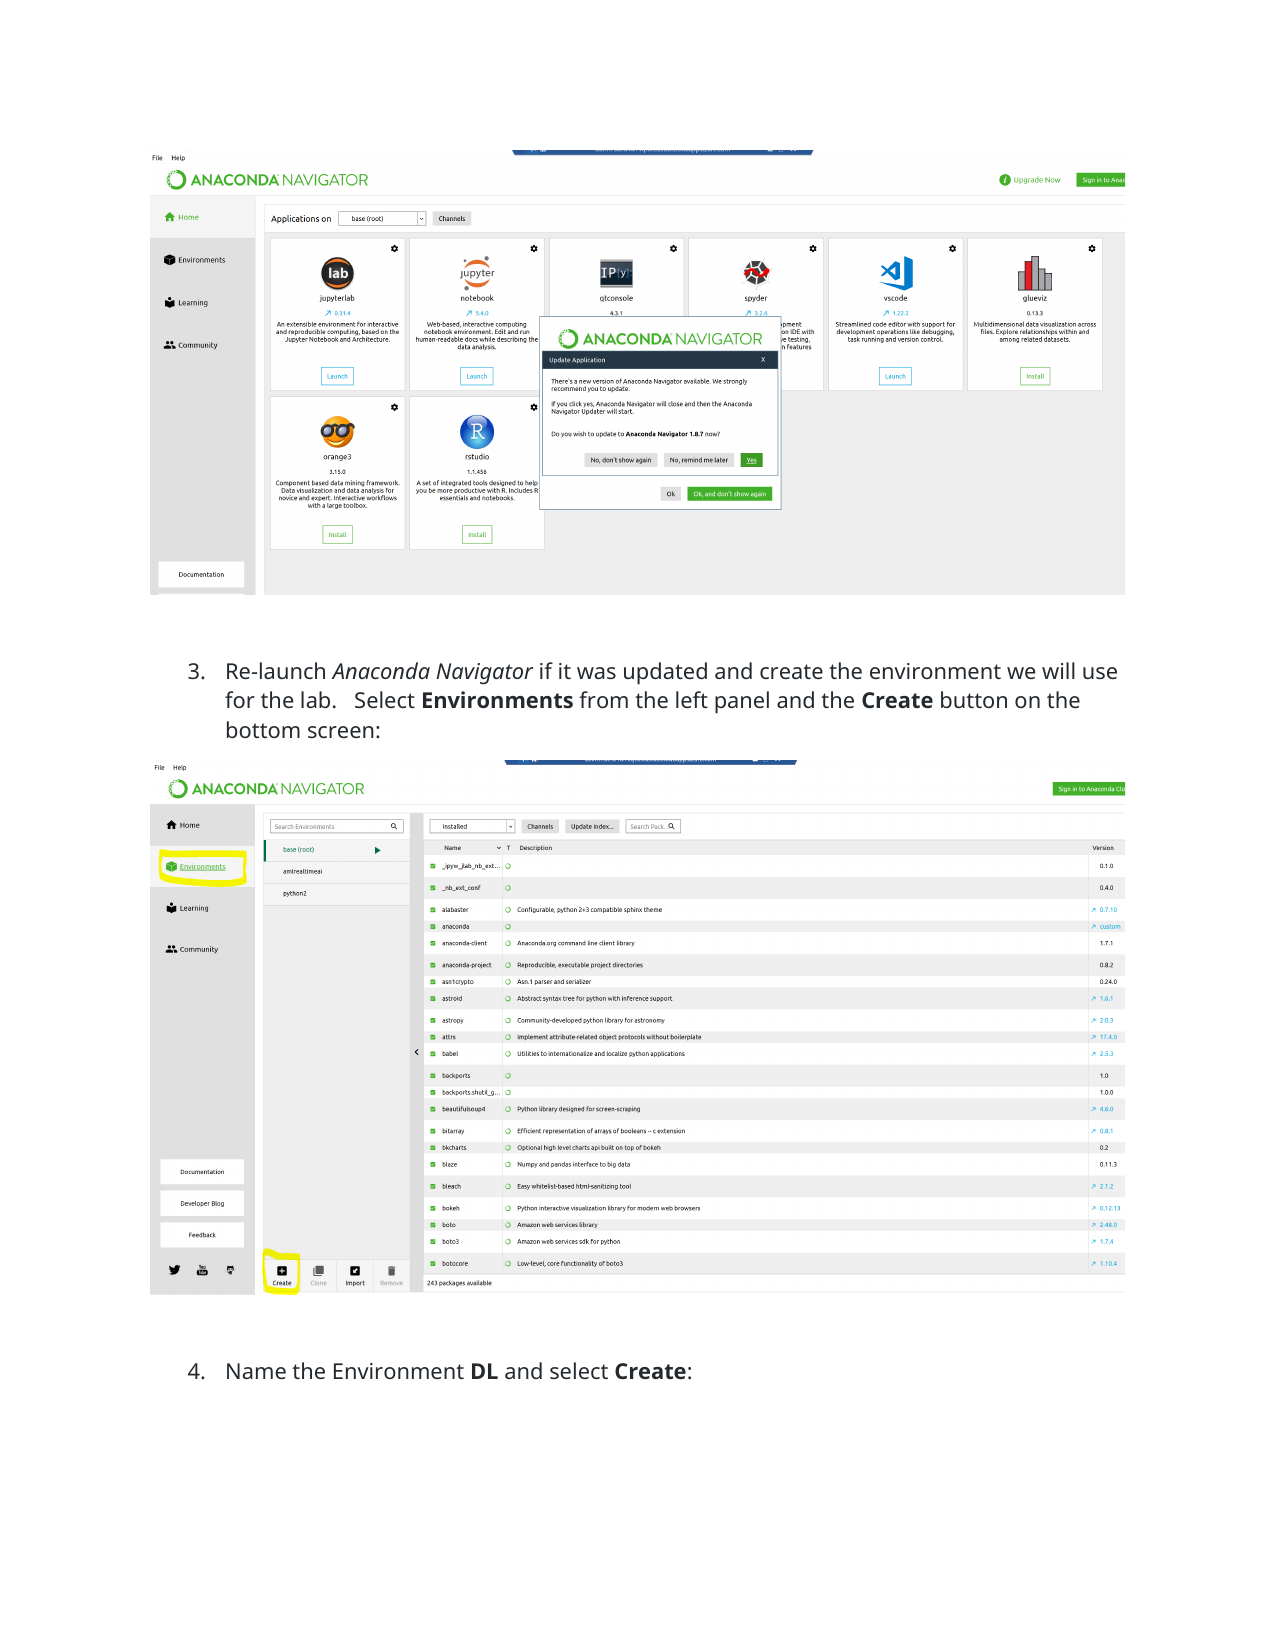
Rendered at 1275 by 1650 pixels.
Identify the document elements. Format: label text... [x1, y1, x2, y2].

picture [150, 760, 1125, 1295]
list Name the Environment DL and select Create: [187, 1356, 1125, 1386]
picture [150, 150, 1125, 595]
list Re-launch Anaconda Navigator if it was updated and create the environment we will use for the lab. Select Environments from the left panel and the Create button on the bottom screen: [187, 656, 1125, 745]
